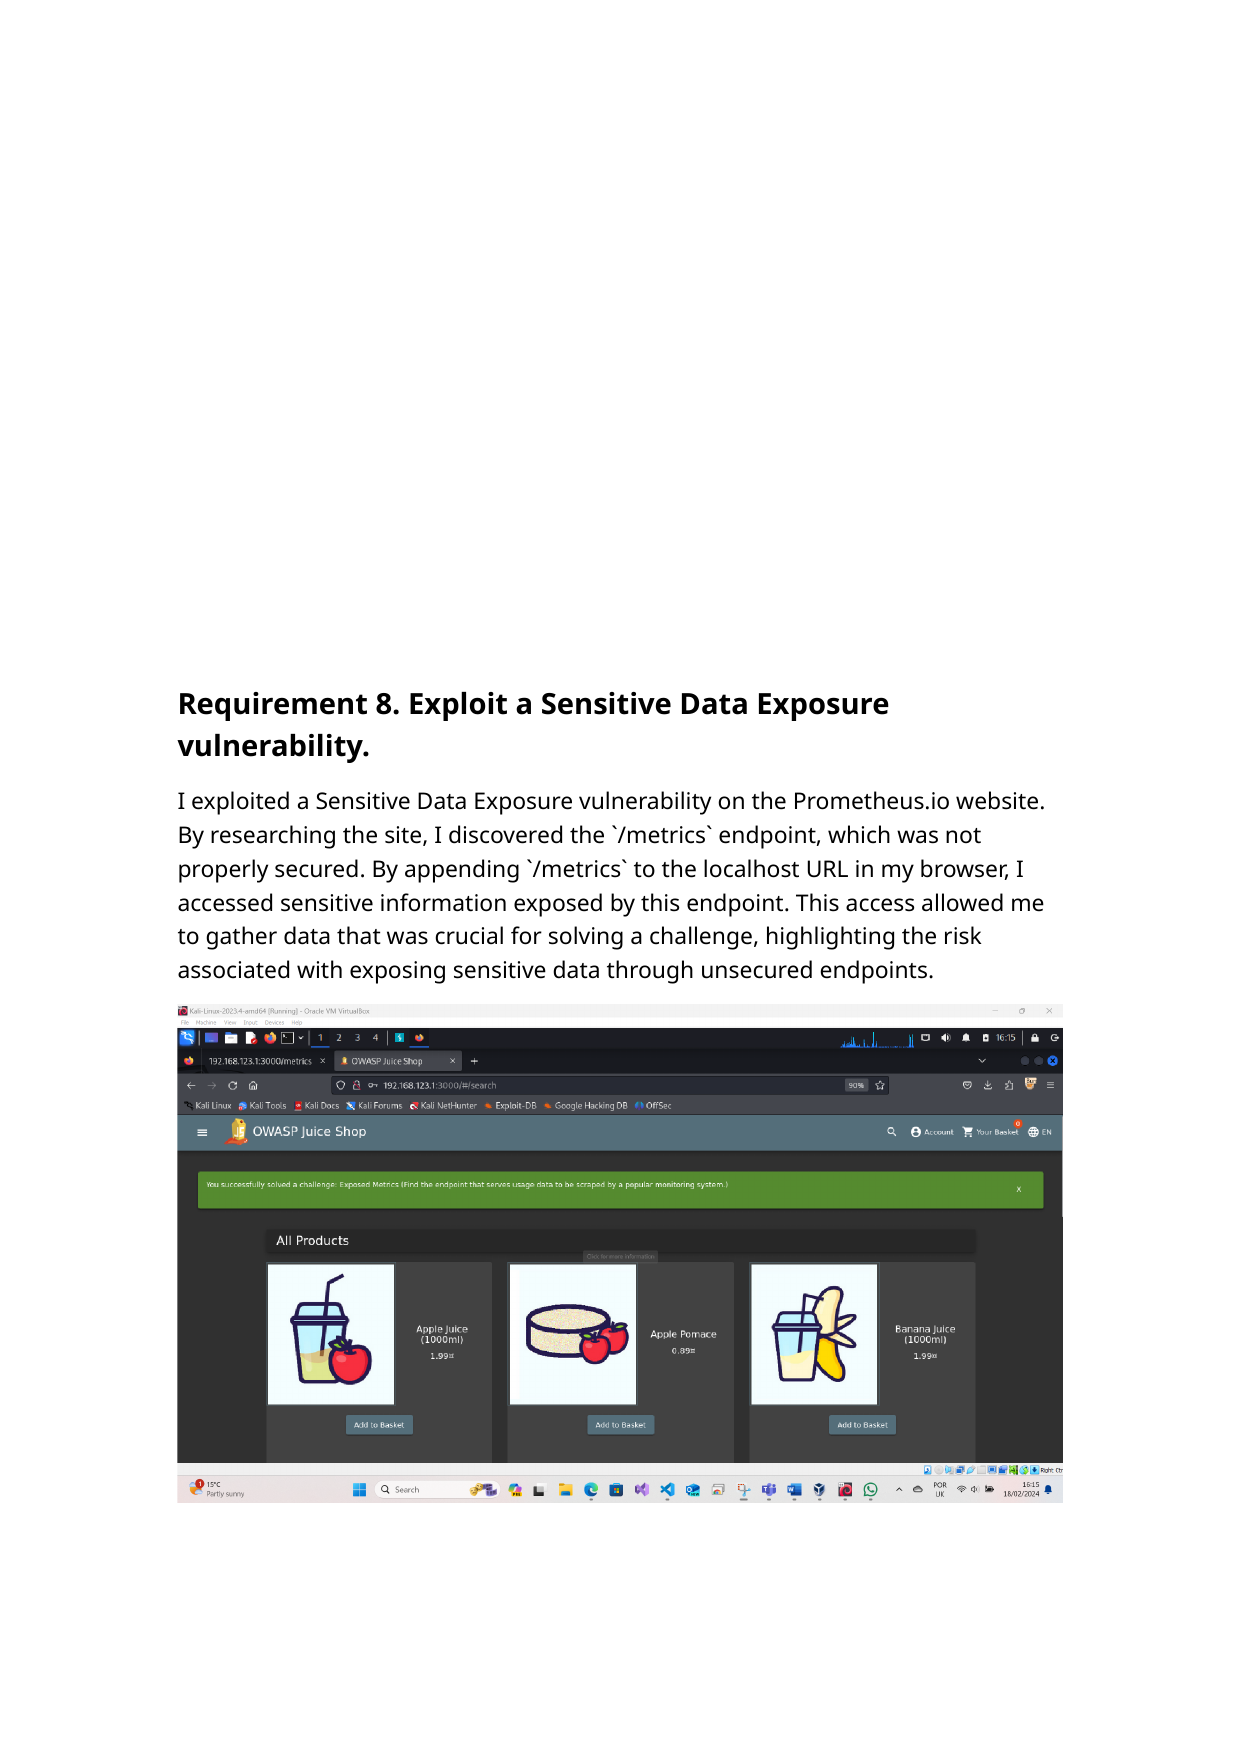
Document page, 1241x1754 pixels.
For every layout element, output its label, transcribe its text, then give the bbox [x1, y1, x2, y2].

text Requirement 8. Exploit a Sensitive Data Exposure vulnerability. [177, 683, 1063, 765]
text I exploited a Sensitive Data Exposure vulnerability on the Prometheus.io website. By researching the site, I discovered the `/metrics` endpoint, which was not properly secured. By appending `/metrics` to the localhost URL in my browser, I accessed sensitive information exposed by this endpoint. This access allowed me to gather data that was crucial for solving a challenge, highlighting the risk associated with exposing sensitive data through unsecured endpoints. [177, 785, 1063, 985]
picture [177, 1004, 1063, 1503]
